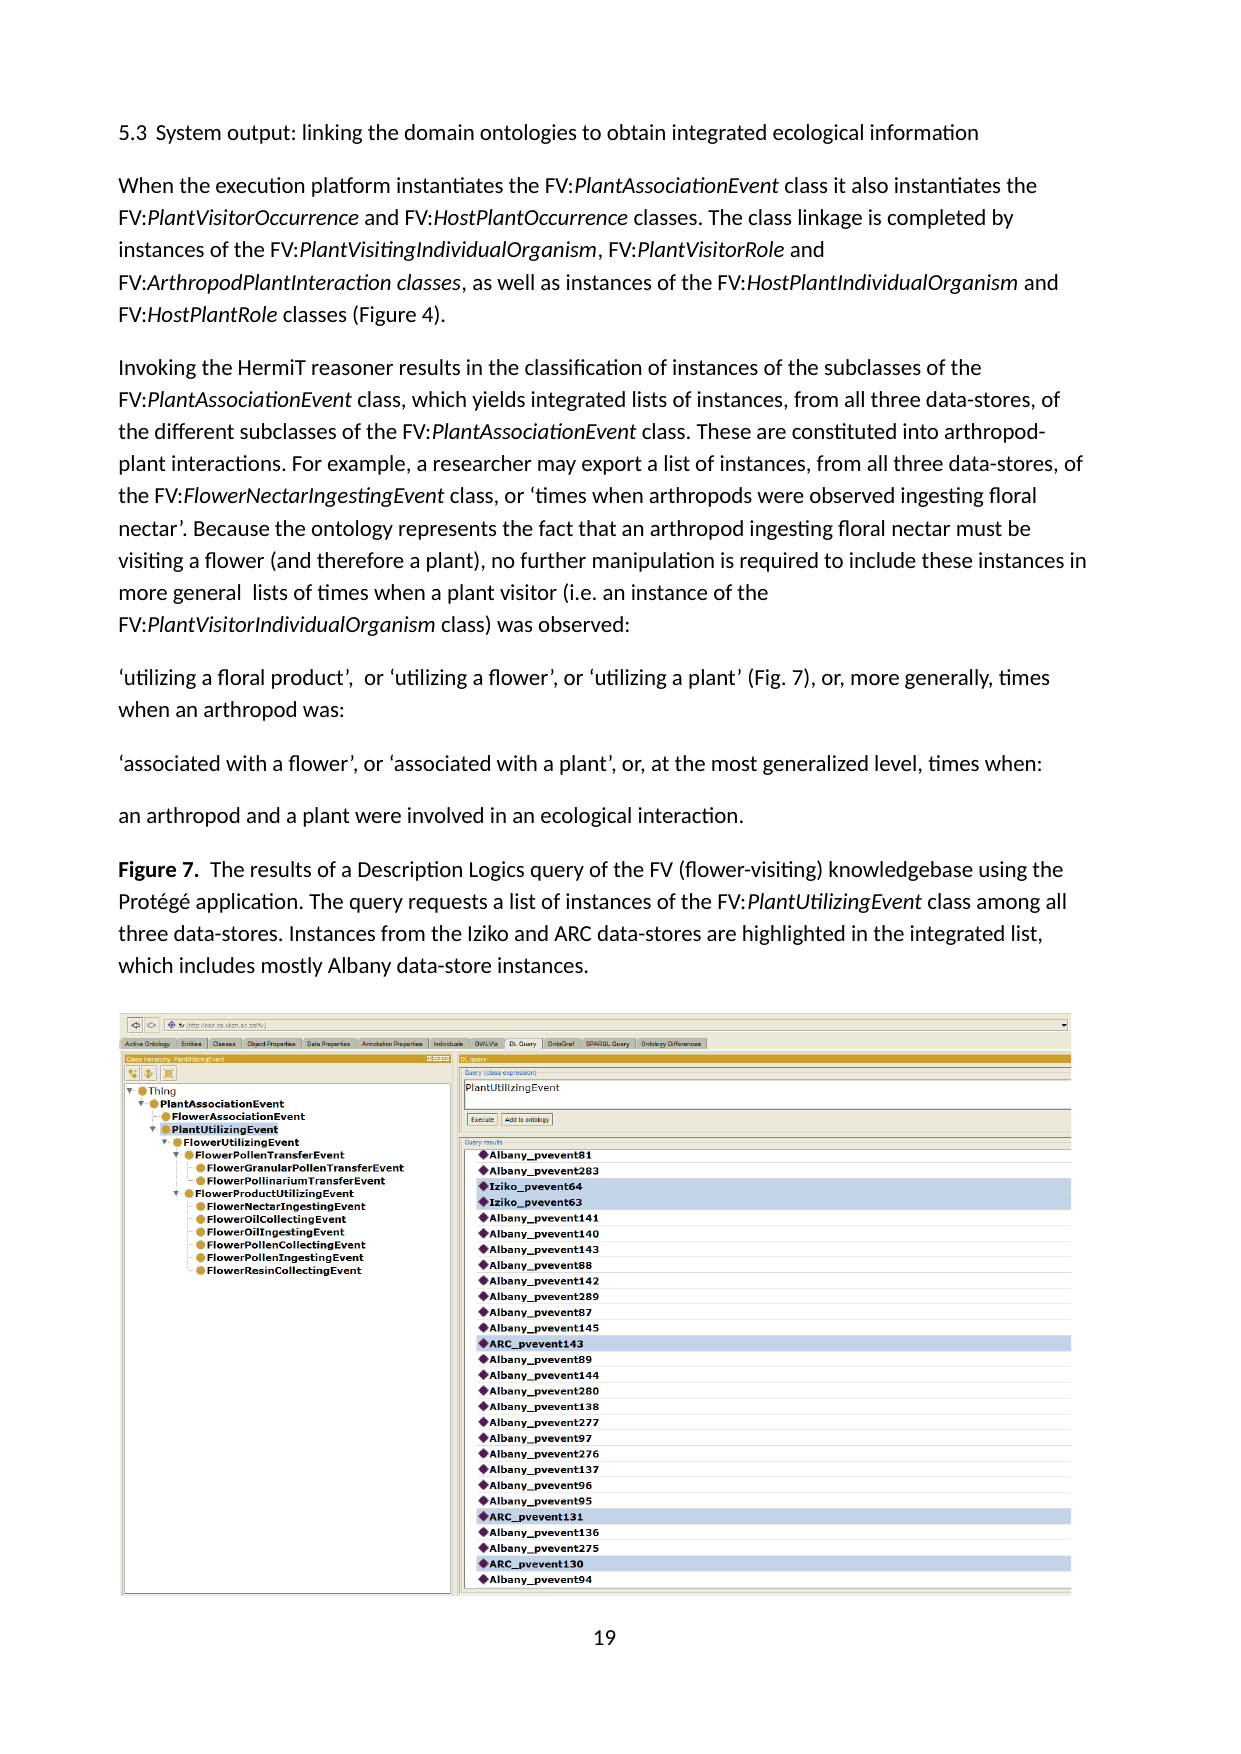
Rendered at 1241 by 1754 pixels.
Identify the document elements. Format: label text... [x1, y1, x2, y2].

list ‘associated with a flower’, or ‘associated with a plant’, or, at the most generalized level, times when: [118, 749, 1090, 777]
list When the execution platform instantiates the FV:PlantAssociationEvent class it also instantiates the FV:PlantVisitorOccurrence and FV:HostPlantOccurrence classes. The class linkage is completed by instances of the FV:PlantVisitingIndividualOrganism, FV:PlantVisitorRole and FV:ArthropodPlantInteraction classes, as well as instances of the FV:HostPlantIndividualOrganism and FV:HostPlantRole classes (Figure 4). [118, 171, 1090, 328]
picture [119, 1013, 1072, 1596]
list ‘utilizing a floral product’, or ‘utilizing a flower’, or ‘utilizing a plant’ (Fig. 7), or, more generally, times when an arthropod was: [118, 663, 1090, 724]
list Figure 7. The results of a Description Logics query of the FV (flower-visiting) knowledgebase using the Protégé application. The query requests a list of instances of the FV:PlantUtilizingEvent class among all three data-stores. Instances from the Iziko and ARC data-stores are highlighted in the integrated list, which includes mostly Albany data-store instances. [118, 855, 1090, 979]
list an arthropod and a plant were involved in an ecological interaction. [118, 802, 1090, 830]
list Invoking the HermiT reasoner results in the classification of instances of the subclasses of the FV:PlantAssociationEvent class, which yields integrated lists of instances, from all three data-stores, of the different subclasses of the FV:PlantAssociationEvent class. These are constituted into arthropod-plant interactions. For example, a researcher may export a list of instances, from all three data-stores, of the FV:FlowerNectarIngestingEvent class, or ‘times when arthropods were observed ingesting floral nectar’. Because the ontology represents the fact that an arthropod ingesting floral nectar must be visiting a flower (and therefore a plant), no further manipulation is required to include these instances in more general lists of times when a plant visitor (i.e. an instance of the FV:PlantVisitorIndividualOrganism class) was observed: [118, 353, 1090, 638]
list System output: linking the domain ontologies to obtain integrated ecological information [118, 118, 1090, 146]
